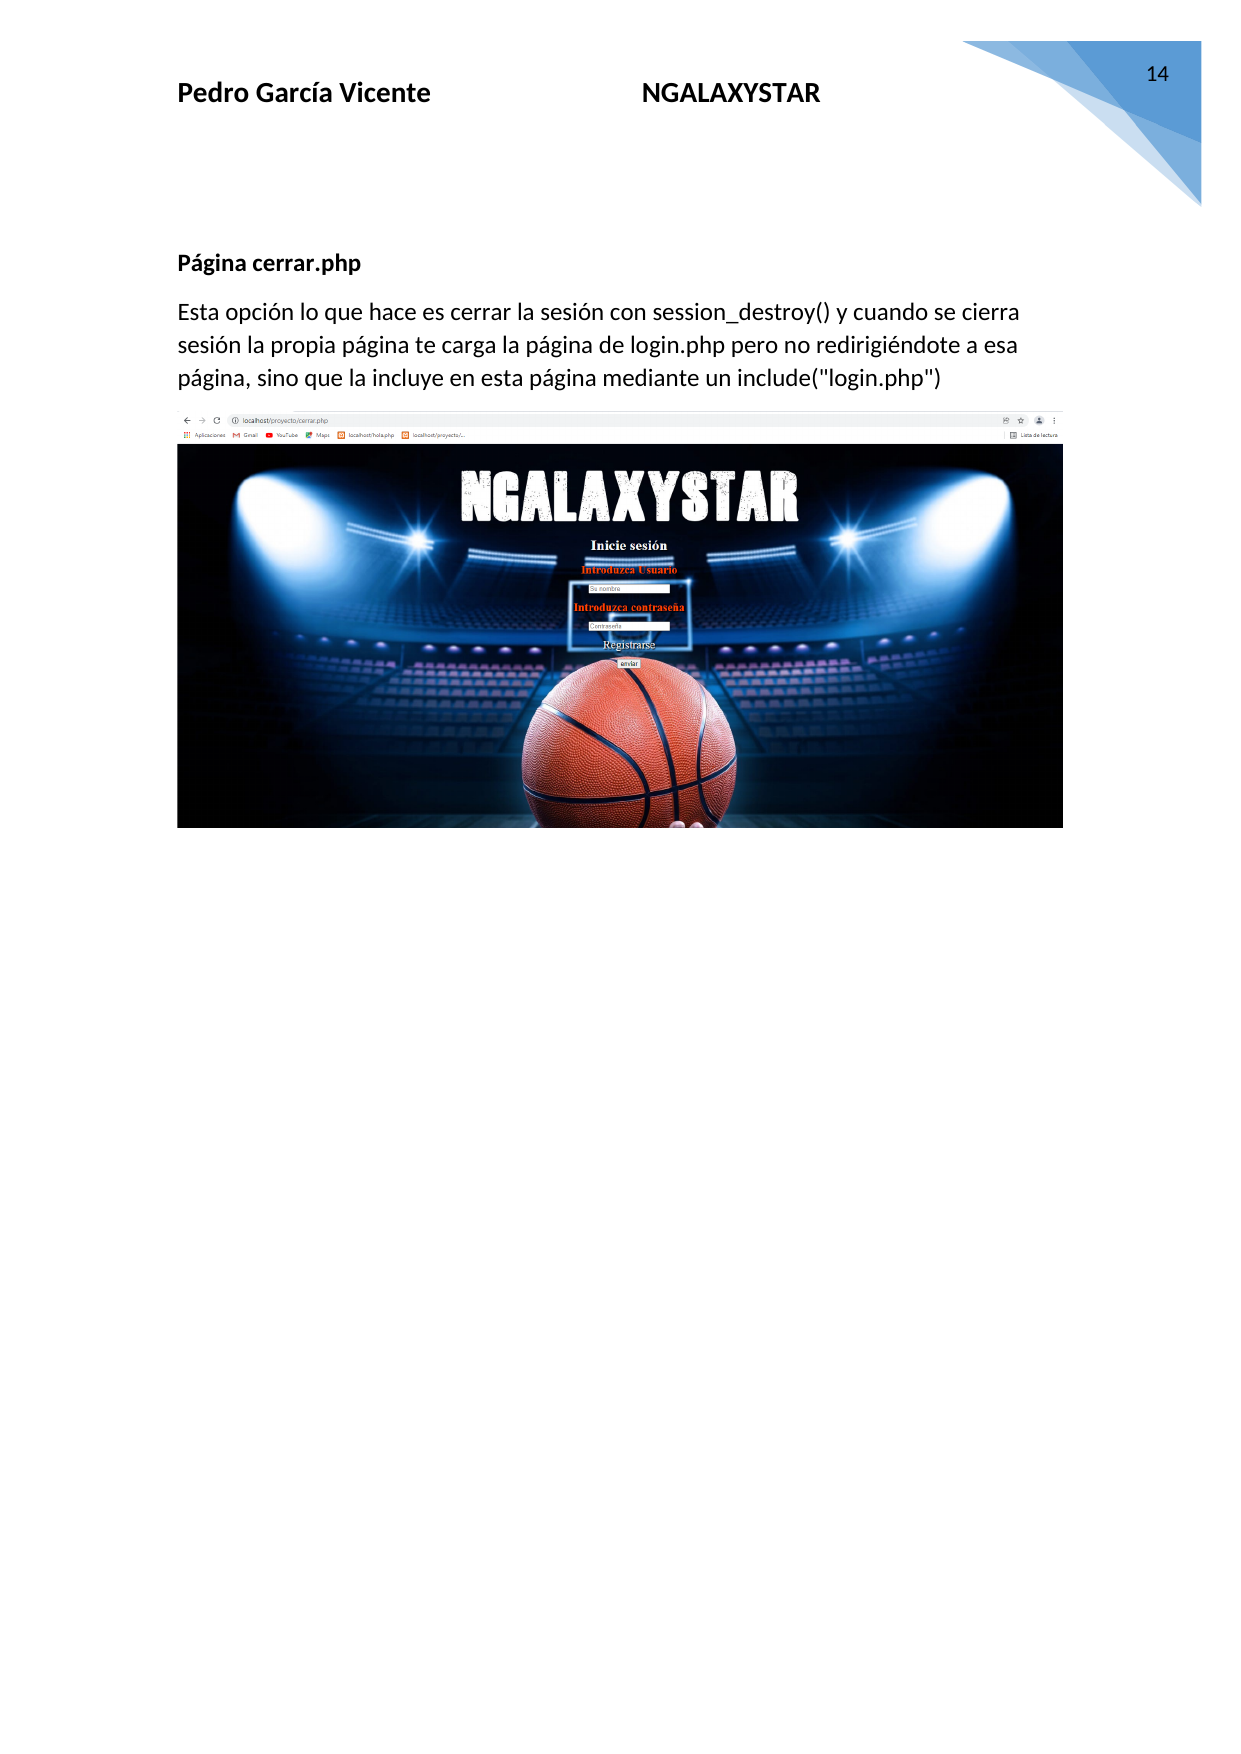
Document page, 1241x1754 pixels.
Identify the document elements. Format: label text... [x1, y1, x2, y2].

picture [177, 411, 1063, 828]
text Página cerrar.php [177, 247, 1063, 277]
picture [962, 41, 1202, 207]
text Esta opción lo que hace es cerrar la sesión con session_destroy() y cuando se cierra sesión la propia página te carga la página de login.php pero no redirigiéndote a esa página, sino que la incluye en esta página mediante un include("login.php") [177, 296, 1063, 393]
